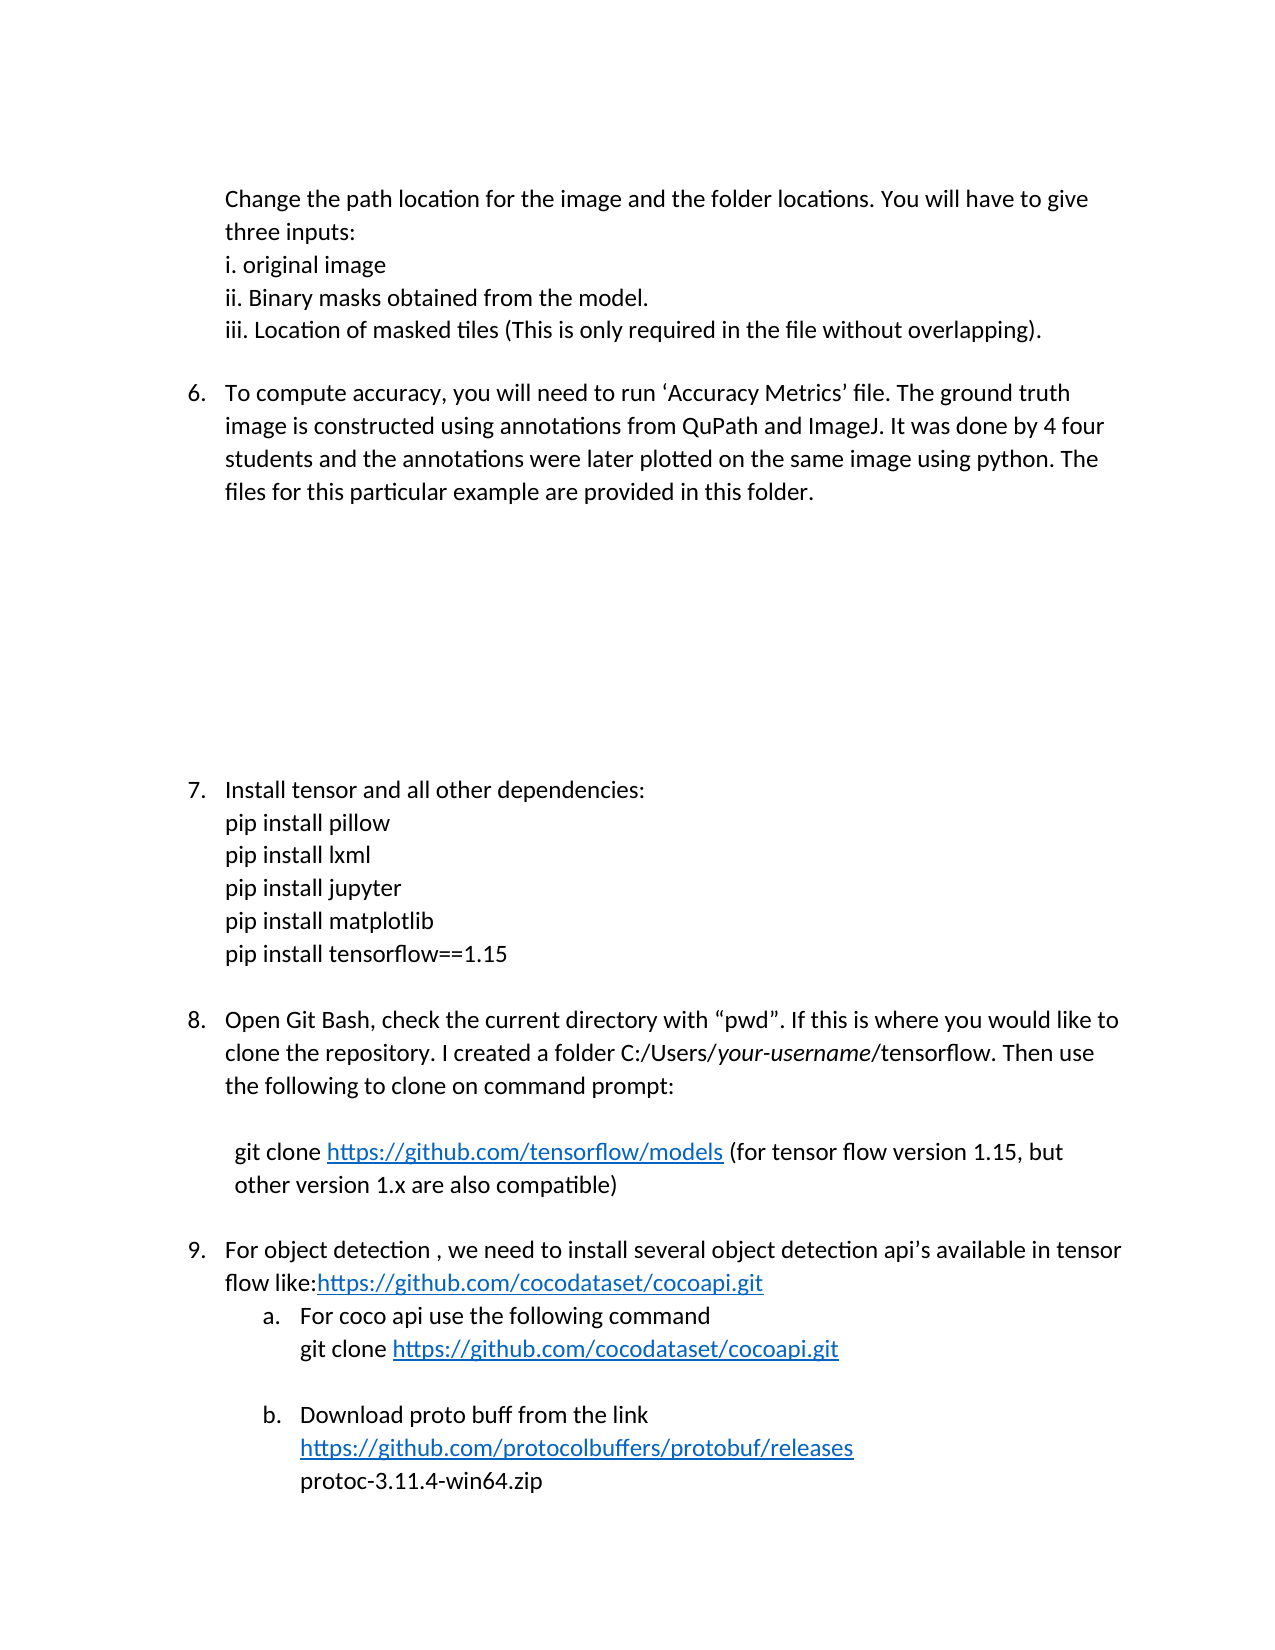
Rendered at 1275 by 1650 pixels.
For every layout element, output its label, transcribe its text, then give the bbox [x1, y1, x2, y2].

list To compute accuracy, you will need to run ‘Accuracy Metrics’ file. The ground truth image is constructed using annotations from QuPath and ImageJ. It was done by 4 four students and the annotations were later plotted on the same image using python. The files for this particular example are provided in this folder. [187, 377, 1125, 507]
list Install tensor and all other dependencies: [187, 774, 1125, 804]
text pip install pillow [225, 807, 1125, 837]
text pip install matplotlib [225, 905, 1125, 936]
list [187, 150, 1125, 375]
text pip install tensorflow==1.15 [225, 938, 1125, 969]
text git clone https://github.com/cocodataset/cocoapi.git [300, 1333, 1125, 1364]
list Download proto buff from the link https://github.com/protocolbuffers/protobuf/releases [262, 1399, 1125, 1463]
list For object detection , we need to install several object detection api’s available in tensor flow like:https://github.com/cocodataset/cocoapi.git [187, 1234, 1125, 1298]
text pip install jupyter [225, 872, 1125, 903]
text pip install lxml [225, 839, 1125, 870]
text protoc-3.11.4-win64.zip [300, 1465, 1125, 1496]
list For coco api use the following command [262, 1300, 1125, 1331]
list Open Git Bash, check the current directory with “pwd”. If this is where you would like to clone the repository. I created a folder C:/Users/your-username/tensorflow. Then use the following to clone on command prompt: [187, 1004, 1125, 1101]
text git clone https://github.com/tensorflow/models (for tensor flow version 1.15, but other version 1.x are also compatible) [234, 1136, 1125, 1199]
